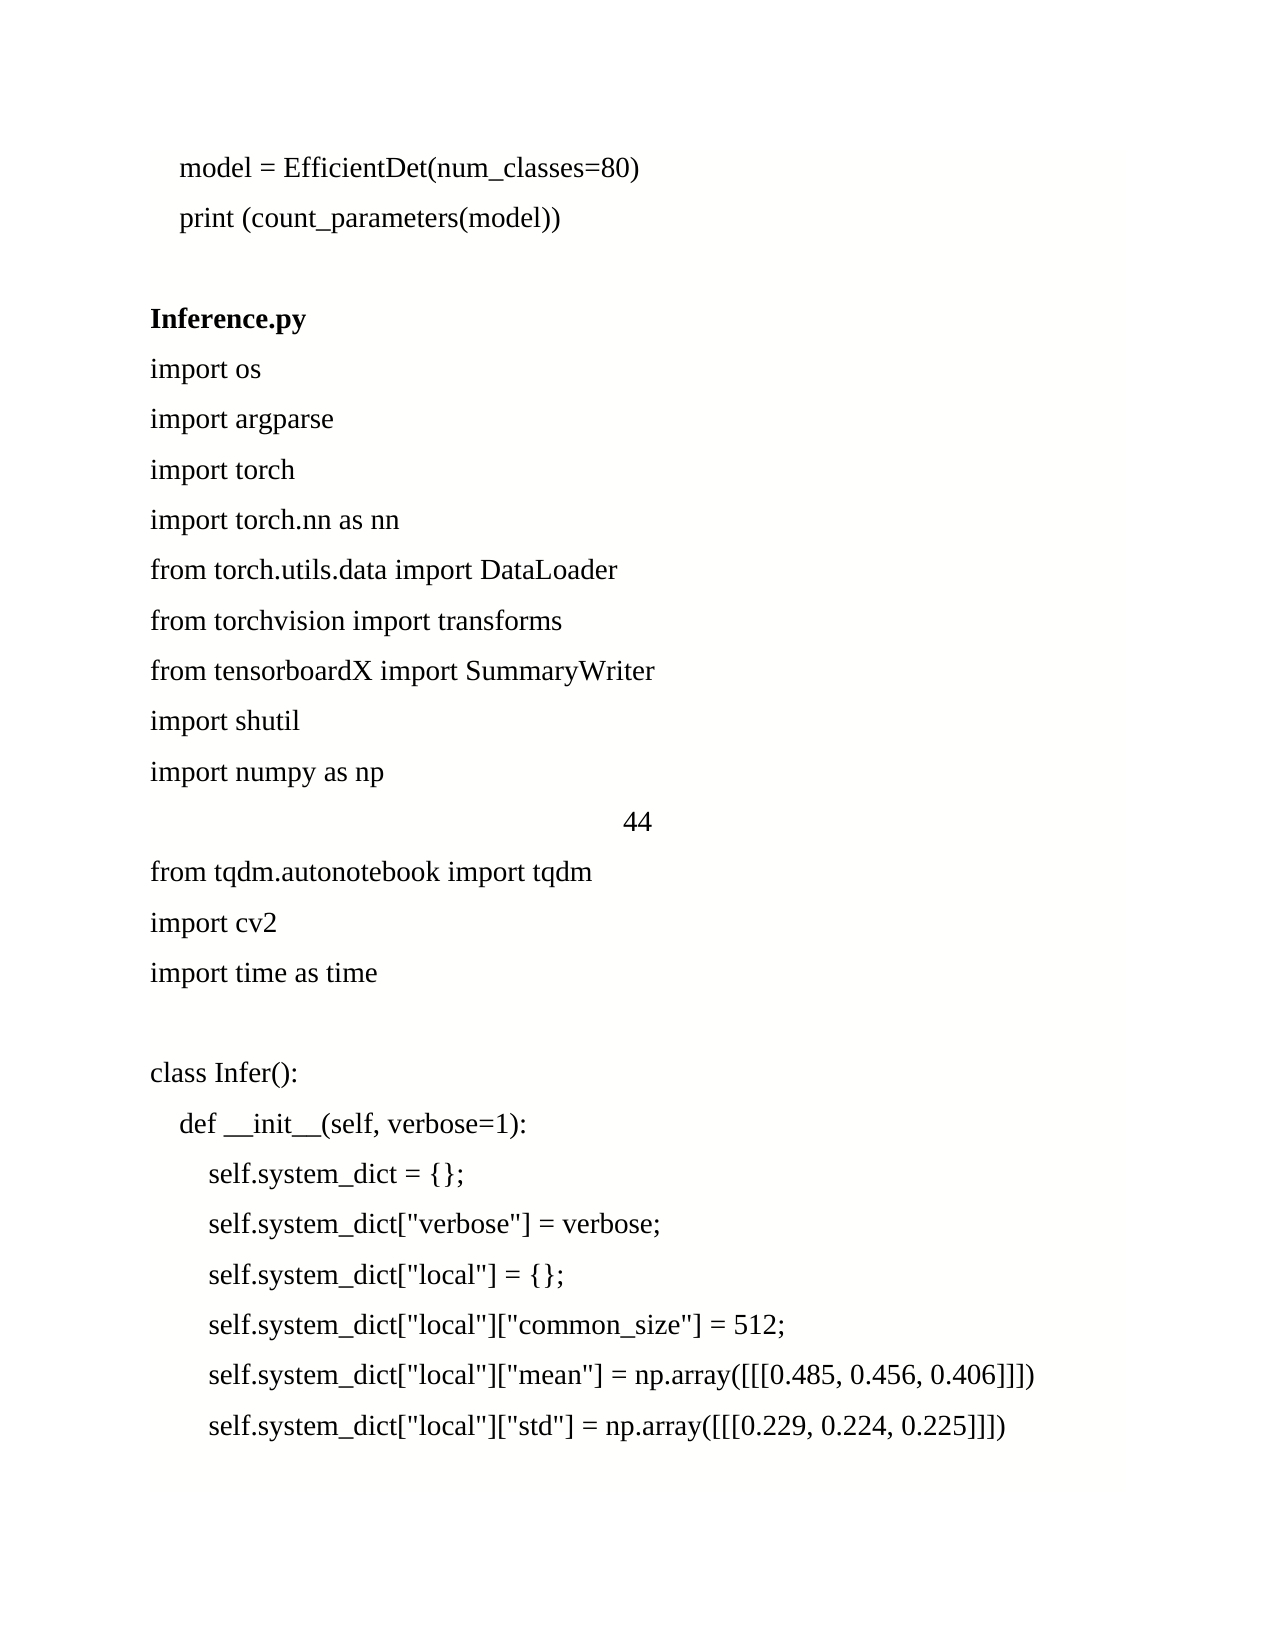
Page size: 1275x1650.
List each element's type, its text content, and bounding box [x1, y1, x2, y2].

text self.system_dict["verbose"] = verbose; [150, 1207, 1125, 1240]
text import time as time [150, 955, 1125, 988]
text import numpy as np [150, 754, 1125, 787]
text model = EfficientDet(num_classes=80) [150, 150, 1125, 183]
text self.system_dict["local"]["common_size"] = 512; [150, 1307, 1125, 1341]
text self.system_dict["local"] = {}; [150, 1257, 1125, 1290]
text self.system_dict = {}; [150, 1156, 1125, 1190]
text from tensorboardX import SummaryWriter [150, 653, 1125, 687]
text Inference.py [150, 301, 1125, 334]
text 44 [150, 804, 1125, 838]
text import argparse [150, 402, 1125, 435]
text self.system_dict["local"]["std"] = np.array([[[0.229, 0.224, 0.225]]]) [150, 1408, 1125, 1441]
text self.system_dict["local"]["mean"] = np.array([[[0.485, 0.456, 0.406]]]) [150, 1357, 1125, 1391]
text from tqdm.autonotebook import tqdm [150, 854, 1125, 888]
text import torch.nn as nn [150, 502, 1125, 536]
text def __init__(self, verbose=1): [150, 1106, 1125, 1139]
text import cv2 [150, 905, 1125, 938]
text import os [150, 351, 1125, 385]
text import shutil [150, 703, 1125, 737]
text from torch.utils.data import DataLoader [150, 552, 1125, 586]
text class Infer(): [150, 1056, 1125, 1089]
text print (count_parameters(model)) [150, 200, 1125, 234]
text from torchvision import transforms [150, 603, 1125, 636]
text import torch [150, 452, 1125, 485]
